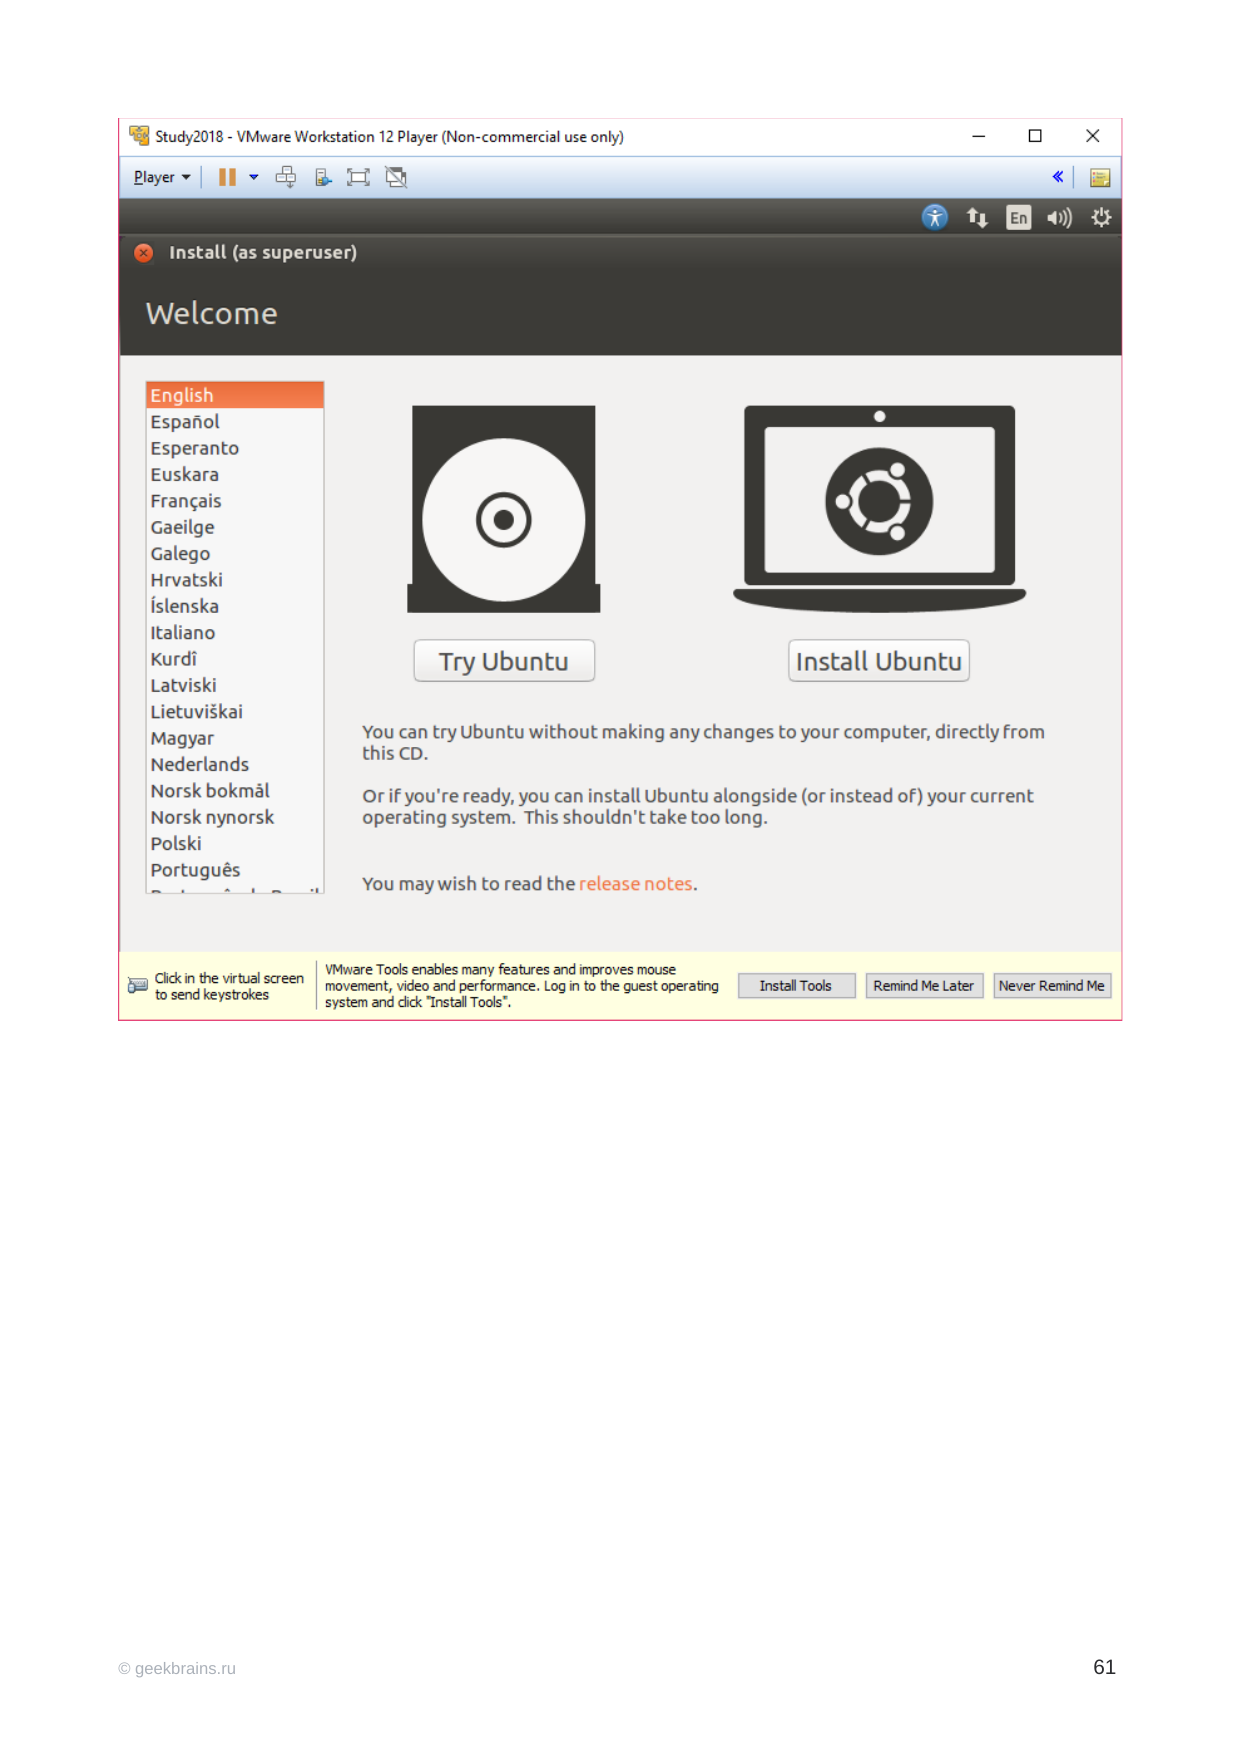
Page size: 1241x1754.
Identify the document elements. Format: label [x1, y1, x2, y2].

picture [118, 118, 1123, 1021]
